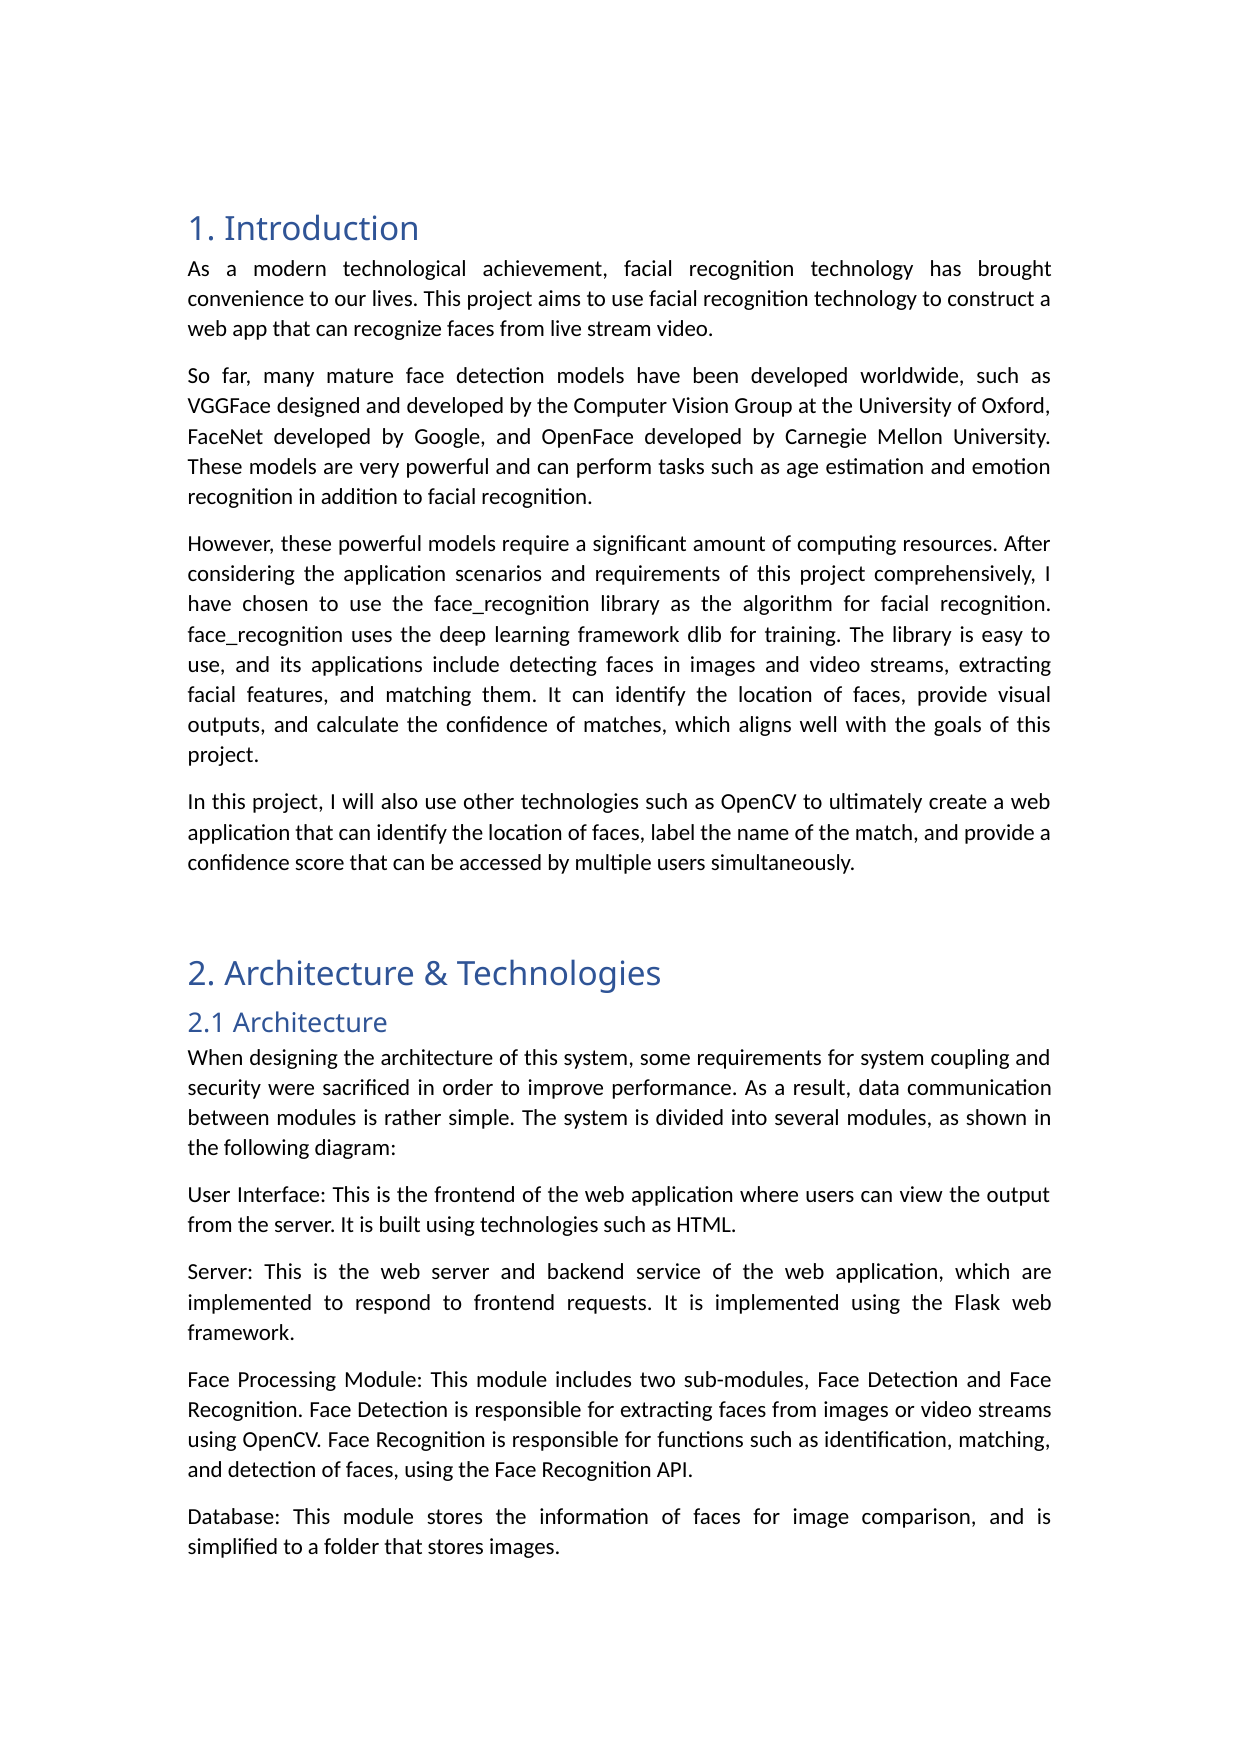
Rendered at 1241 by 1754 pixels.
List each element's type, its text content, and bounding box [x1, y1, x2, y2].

text As a modern technological achievement, facial recognition technology has brought convenience to our lives. This project aims to use facial recognition technology to construct a web app that can recognize faces from live stream video. [187, 254, 1053, 343]
text When designing the architecture of this system, some requirements for system coupling and security were sacrificed in order to improve performance. As a result, data communication between modules is rather simple. The system is divided into several modules, as shown in the following diagram: [187, 1043, 1053, 1162]
subtitle 2.1 Architecture [187, 1003, 1053, 1040]
subtitle 1. Introduction [187, 205, 1053, 251]
text Server: This is the web server and backend service of the web application, which are implemented to respond to frontend requests. It is implemented using the Flask web framework. [187, 1257, 1053, 1346]
text So far, many mature face detection models have been developed worldwide, such as VGGFace designed and developed by the Computer Vision Group at the University of Oxford, FaceNet developed by Google, and OpenFace developed by Carnegie Mellon University. These models are very powerful and can perform tasks such as age estimation and emotion recognition in addition to facial recognition. [187, 361, 1053, 510]
subtitle 2. Architecture & Technologies [187, 950, 1053, 995]
text Face Processing Module: This module includes two sub-modules, Face Detection and Face Recognition. Face Detection is responsible for extracting faces from images or video streams using OpenCV. Face Recognition is responsible for functions such as identification, matching, and detection of faces, using the Face Recognition API. [187, 1365, 1053, 1483]
text In this project, I will also use other technologies such as OpenCV to ultimately create a web application that can identify the location of faces, label the name of the match, and provide a confidence score that can be accessed by multiple users simultaneously. [187, 787, 1053, 876]
text Database: This module stores the information of faces for image comparison, and is simplified to a folder that stores images. [187, 1502, 1053, 1561]
text User Interface: This is the frontend of the web application where users can view the output from the server. It is built using technologies such as HTML. [187, 1180, 1053, 1239]
text However, these powerful models require a significant amount of computing resources. After considering the application scenarios and requirements of this project comprehensively, I have chosen to use the face_recognition library as the algorithm for facial recognition. face_recognition uses the deep learning framework dlib for training. The library is easy to use, and its applications include detecting faces in images and video streams, extracting facial features, and matching them. It can identify the location of faces, provide visual outputs, and calculate the confidence of matches, which aligns well with the goals of this project. [187, 529, 1053, 769]
